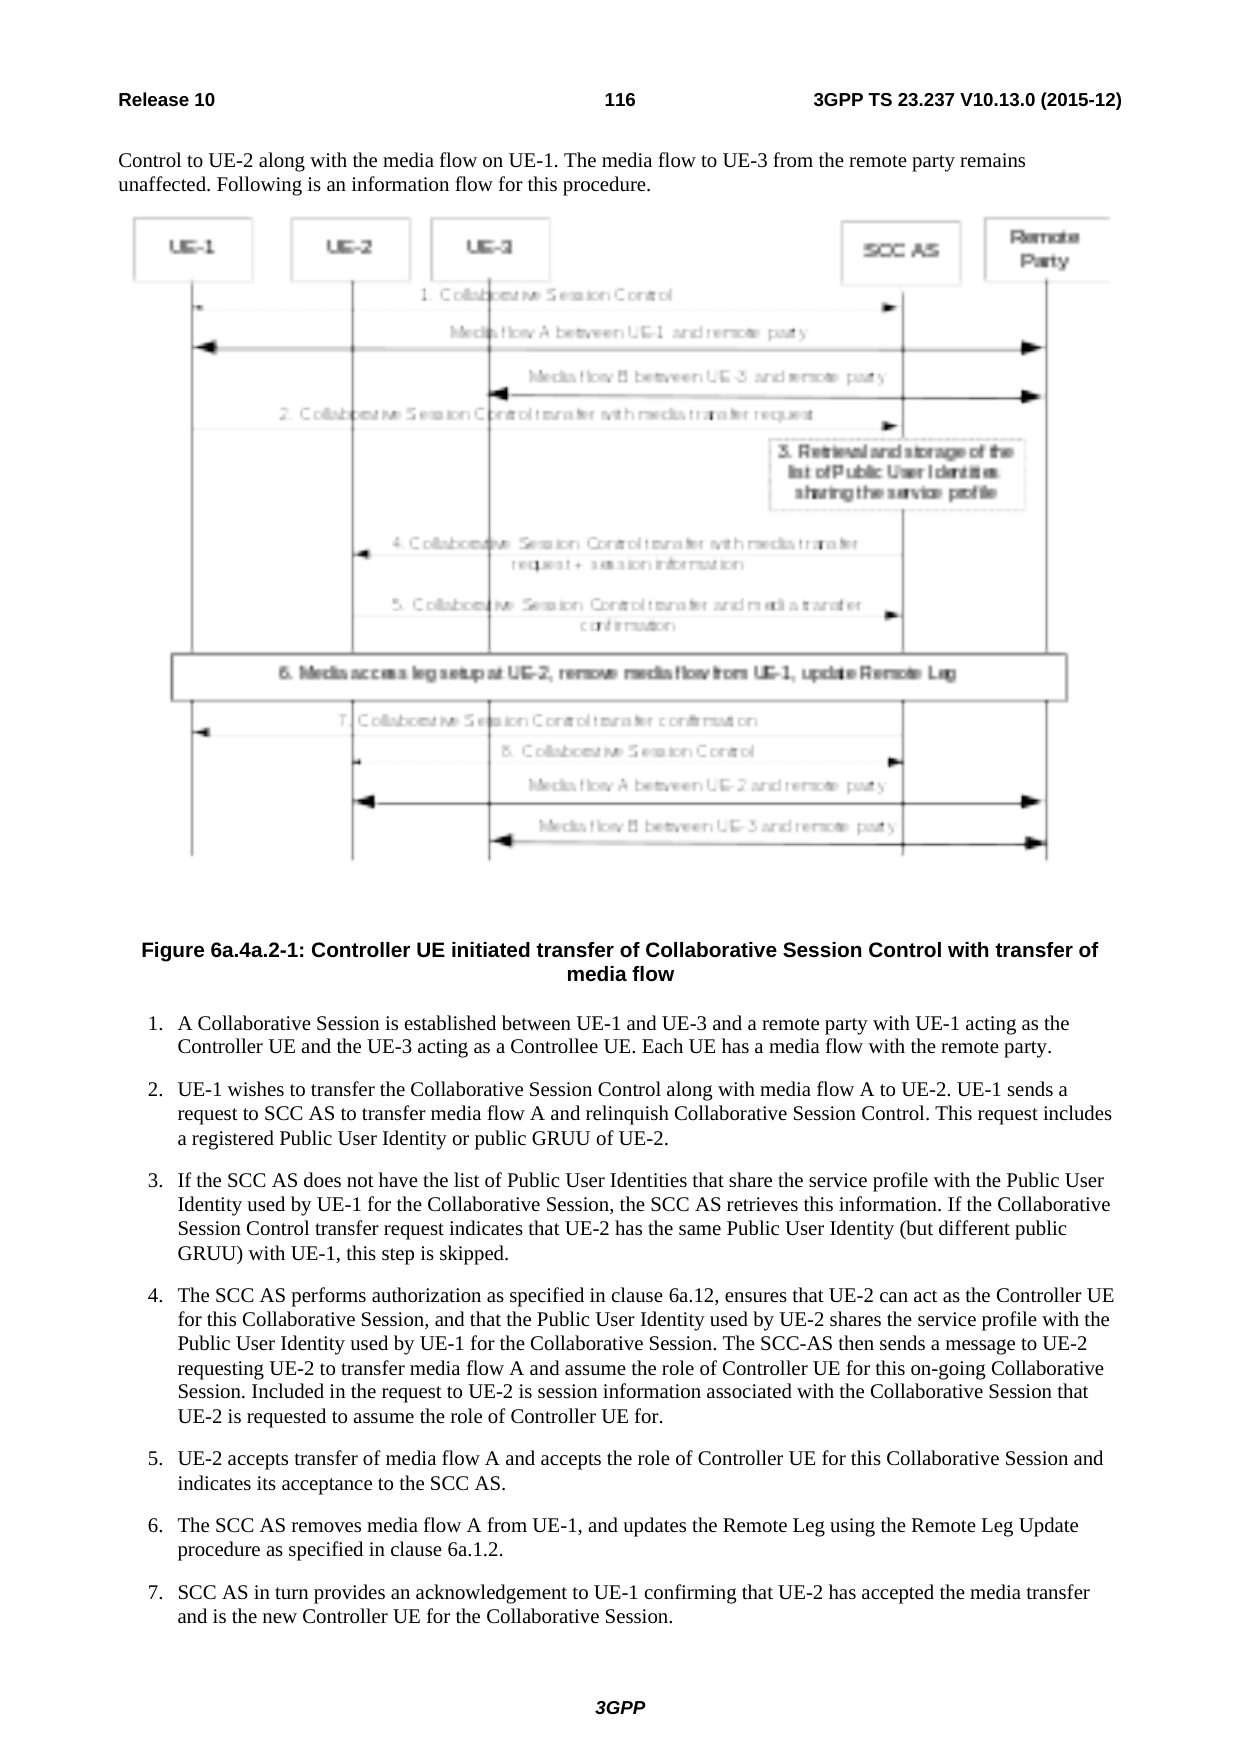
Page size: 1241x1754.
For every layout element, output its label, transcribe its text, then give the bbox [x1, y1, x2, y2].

text 5. UE-2 accepts transfer of media flow A and accepts the role of Controller UE for this Collaborative Session and indicates its acceptance to the SCC AS. [148, 1446, 1122, 1494]
text 6. The SCC AS removes media flow A from UE-1, and updates the Remote Leg using the Remote Leg Update procedure as specified in clause 6a.1.2. [148, 1513, 1122, 1561]
text 1. A Collaborative Session is established between UE-1 and UE-3 and a remote party with UE-1 acting as the Controller UE and the UE-3 acting as a Controllee UE. Each UE has a media flow with the remote party. [148, 1010, 1122, 1058]
text 3. If the SCC AS does not have the list of Public User Identities that share the service profile with the Public User Identity used by UE-1 for the Collaborative Session, the SCC AS retrieves this information. If the Collaborative Session Control transfer request indicates that UE-2 has the same Public User Identity (but different public GRUU) with UE-1, this step is skipped. [148, 1168, 1122, 1264]
text Figure 6a.4a.2-1: Controller UE initiated transfer of Collaborative Session Control with transfer of media flow [118, 937, 1122, 985]
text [118, 147, 1122, 196]
text 7. SCC AS in turn provides an acknowledgement to UE-1 confirming that UE-2 has accepted the media transfer and is the new Controller UE for the Collaborative Session. [148, 1580, 1122, 1628]
text 4. The SCC AS performs authorization as specified in clause 6a.12, ensures that UE-2 can act as the Controller UE for this Collaborative Session, and that the Public User Identity used by UE-2 shares the service profile with the Public User Identity used by UE-1 for the Collaborative Session. The SCC-AS then sends a message to UE-2 requesting UE-2 to transfer media flow A and assume the role of Controller UE for this on-going Collaborative Session. Included in the request to UE-2 is session information associated with the Collaborative Session that UE-2 is requested to assume the role of Controller UE for. [148, 1283, 1122, 1428]
text 2. UE-1 wishes to transfer the Collaborative Session Control along with media flow A to UE-2. UE-1 sends a request to SCC AS to transfer media flow A and relinquish Collaborative Session Control. This request includes a registered Public User Identity or public GRUU of UE-2. [148, 1077, 1122, 1149]
